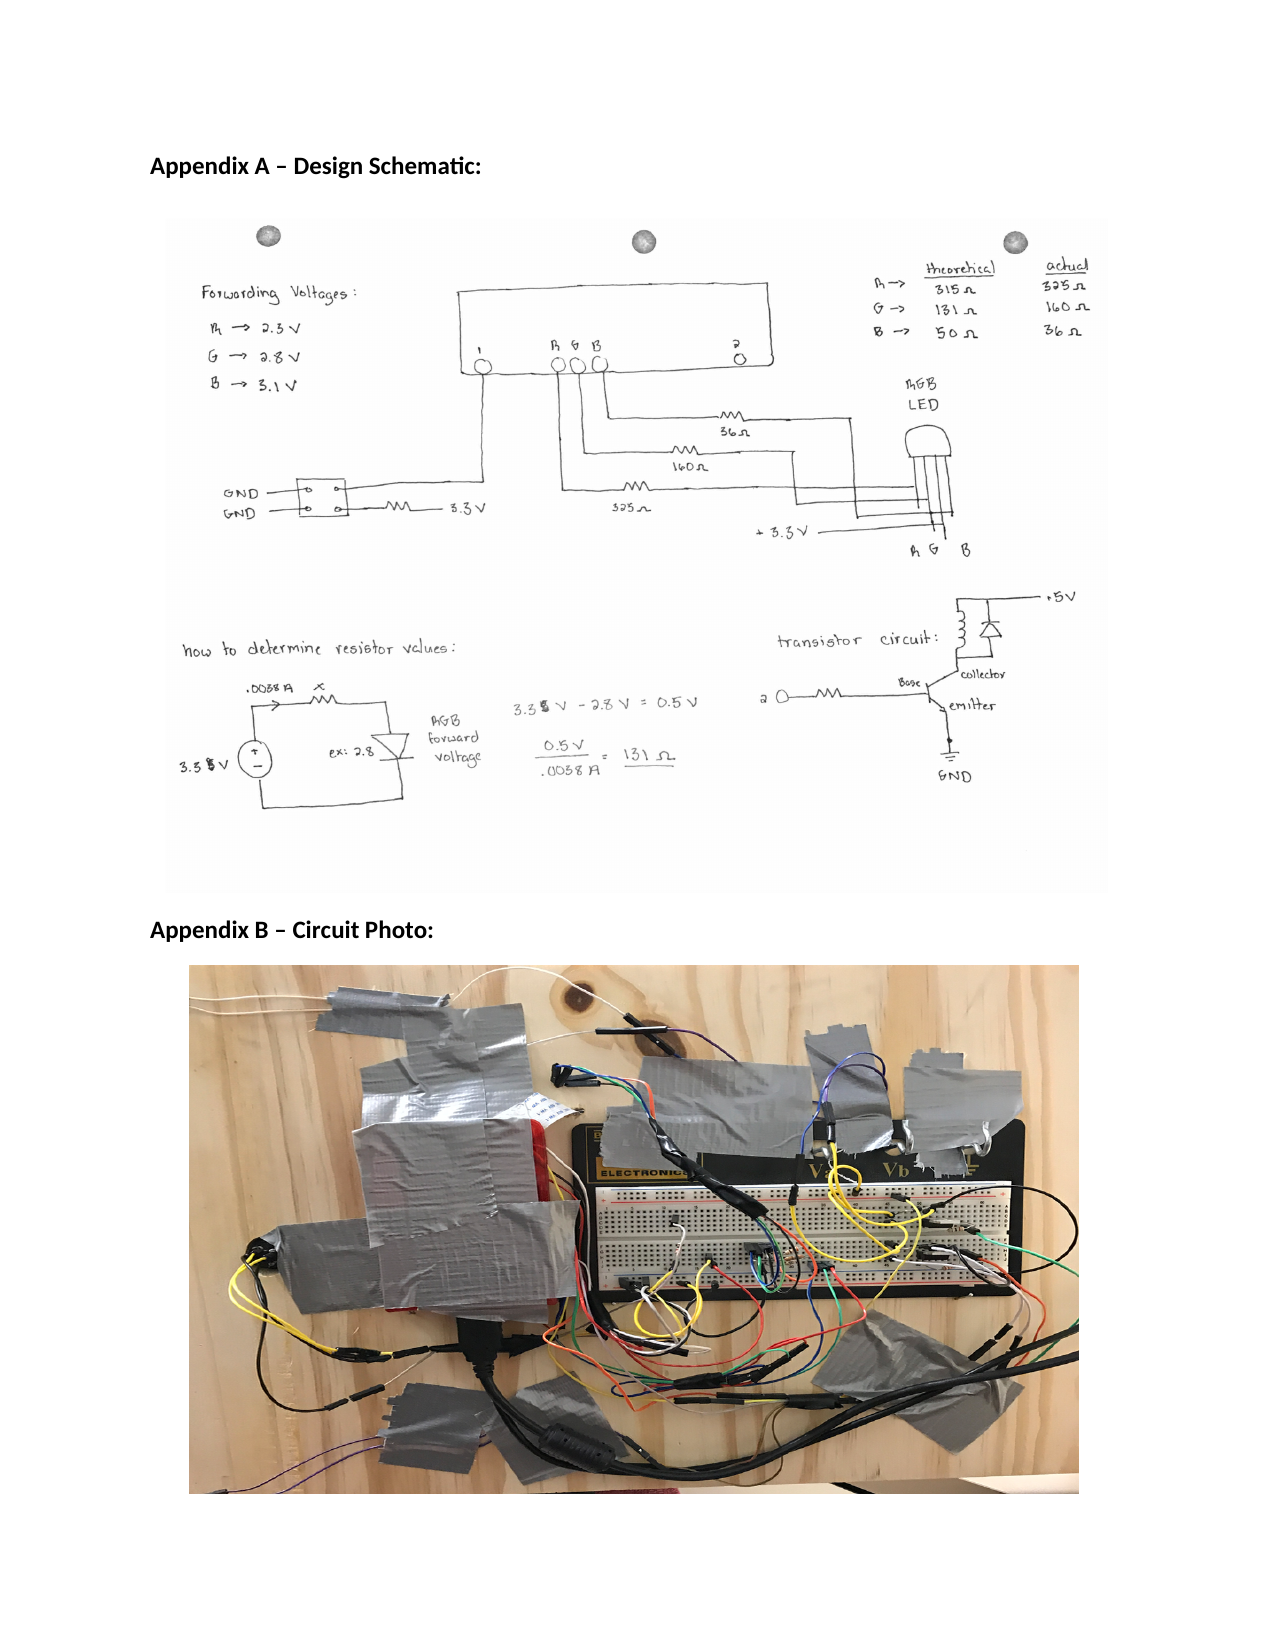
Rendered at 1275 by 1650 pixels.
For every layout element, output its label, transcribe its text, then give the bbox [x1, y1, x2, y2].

text Appendix A – Design Schematic: [150, 150, 1125, 181]
text Appendix B – Circuit Photo: [150, 914, 1125, 944]
picture [183, 965, 1092, 1494]
picture [167, 219, 1108, 893]
